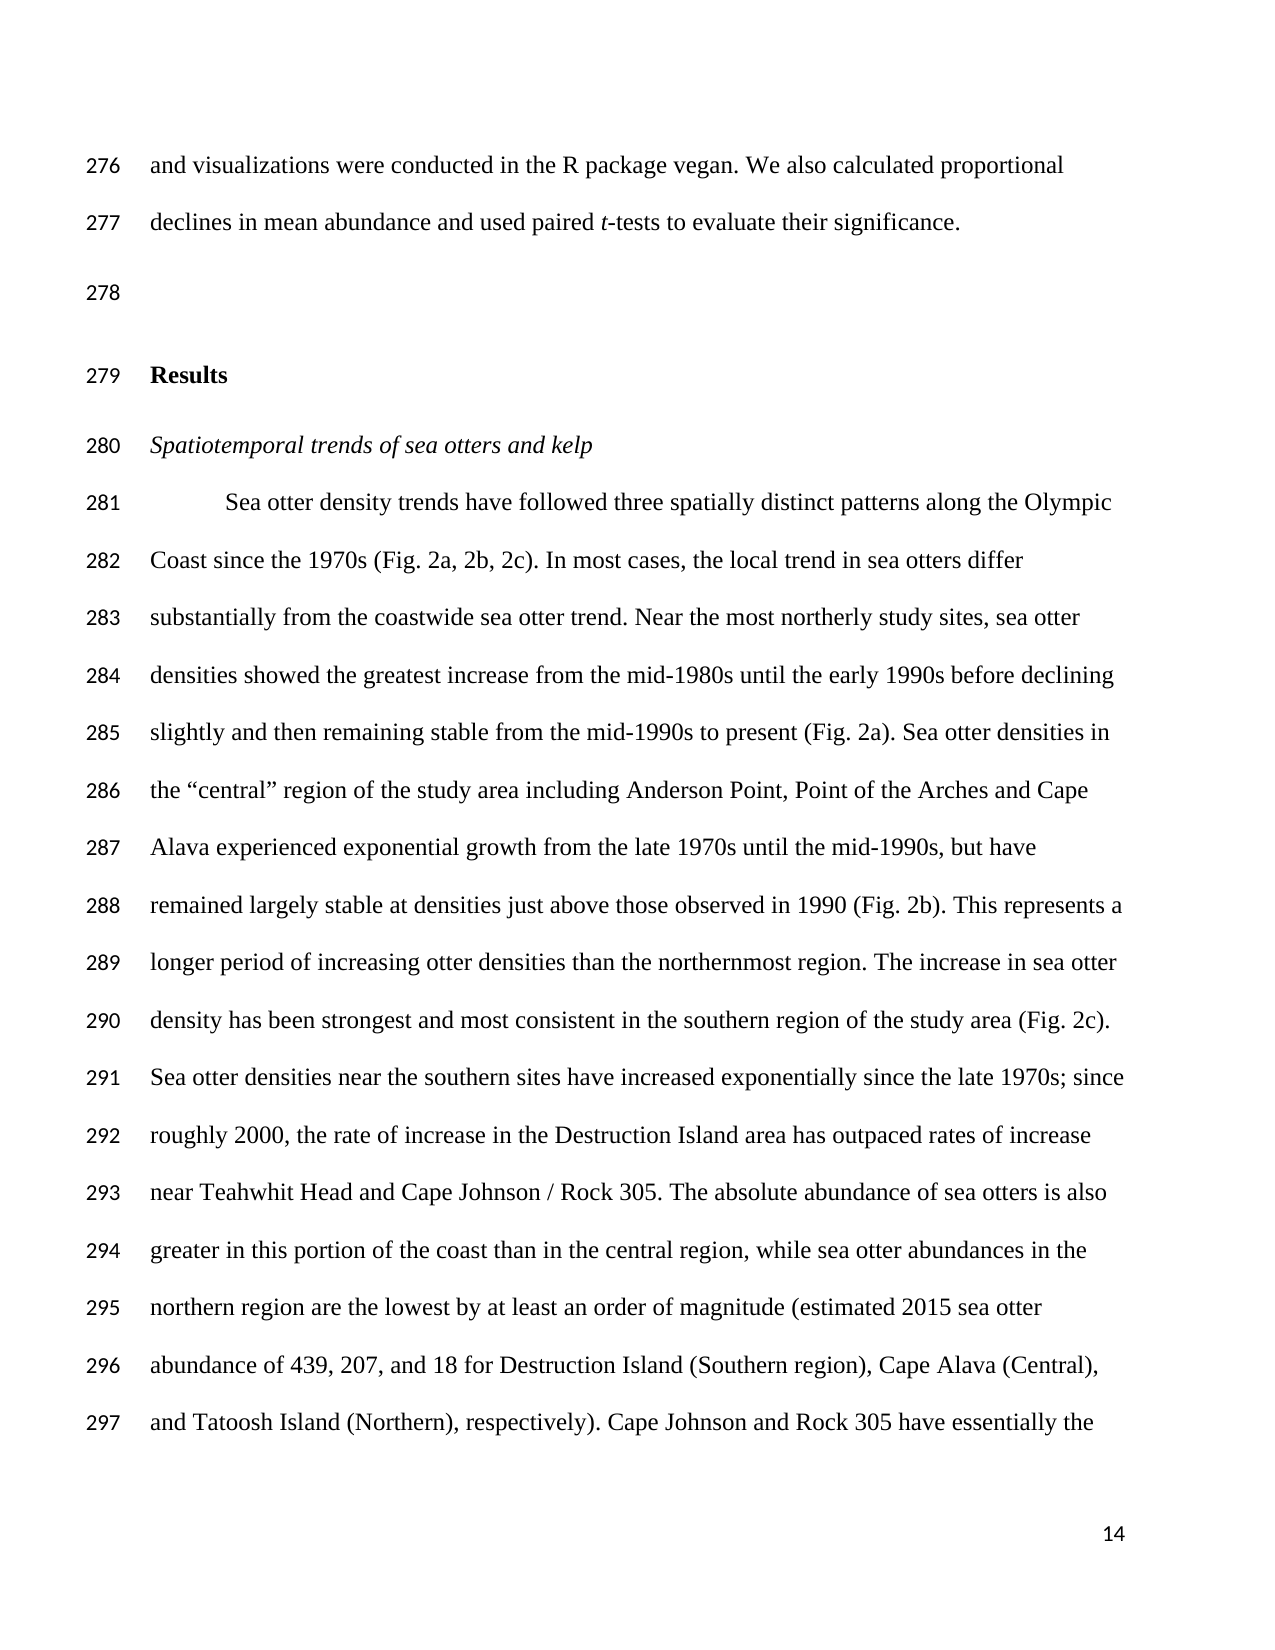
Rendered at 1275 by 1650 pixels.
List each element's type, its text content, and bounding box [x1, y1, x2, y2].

text Results [150, 360, 1125, 389]
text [150, 150, 1125, 236]
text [150, 487, 1125, 1436]
text Spatiotemporal trends of sea otters and kelp [150, 430, 1125, 459]
